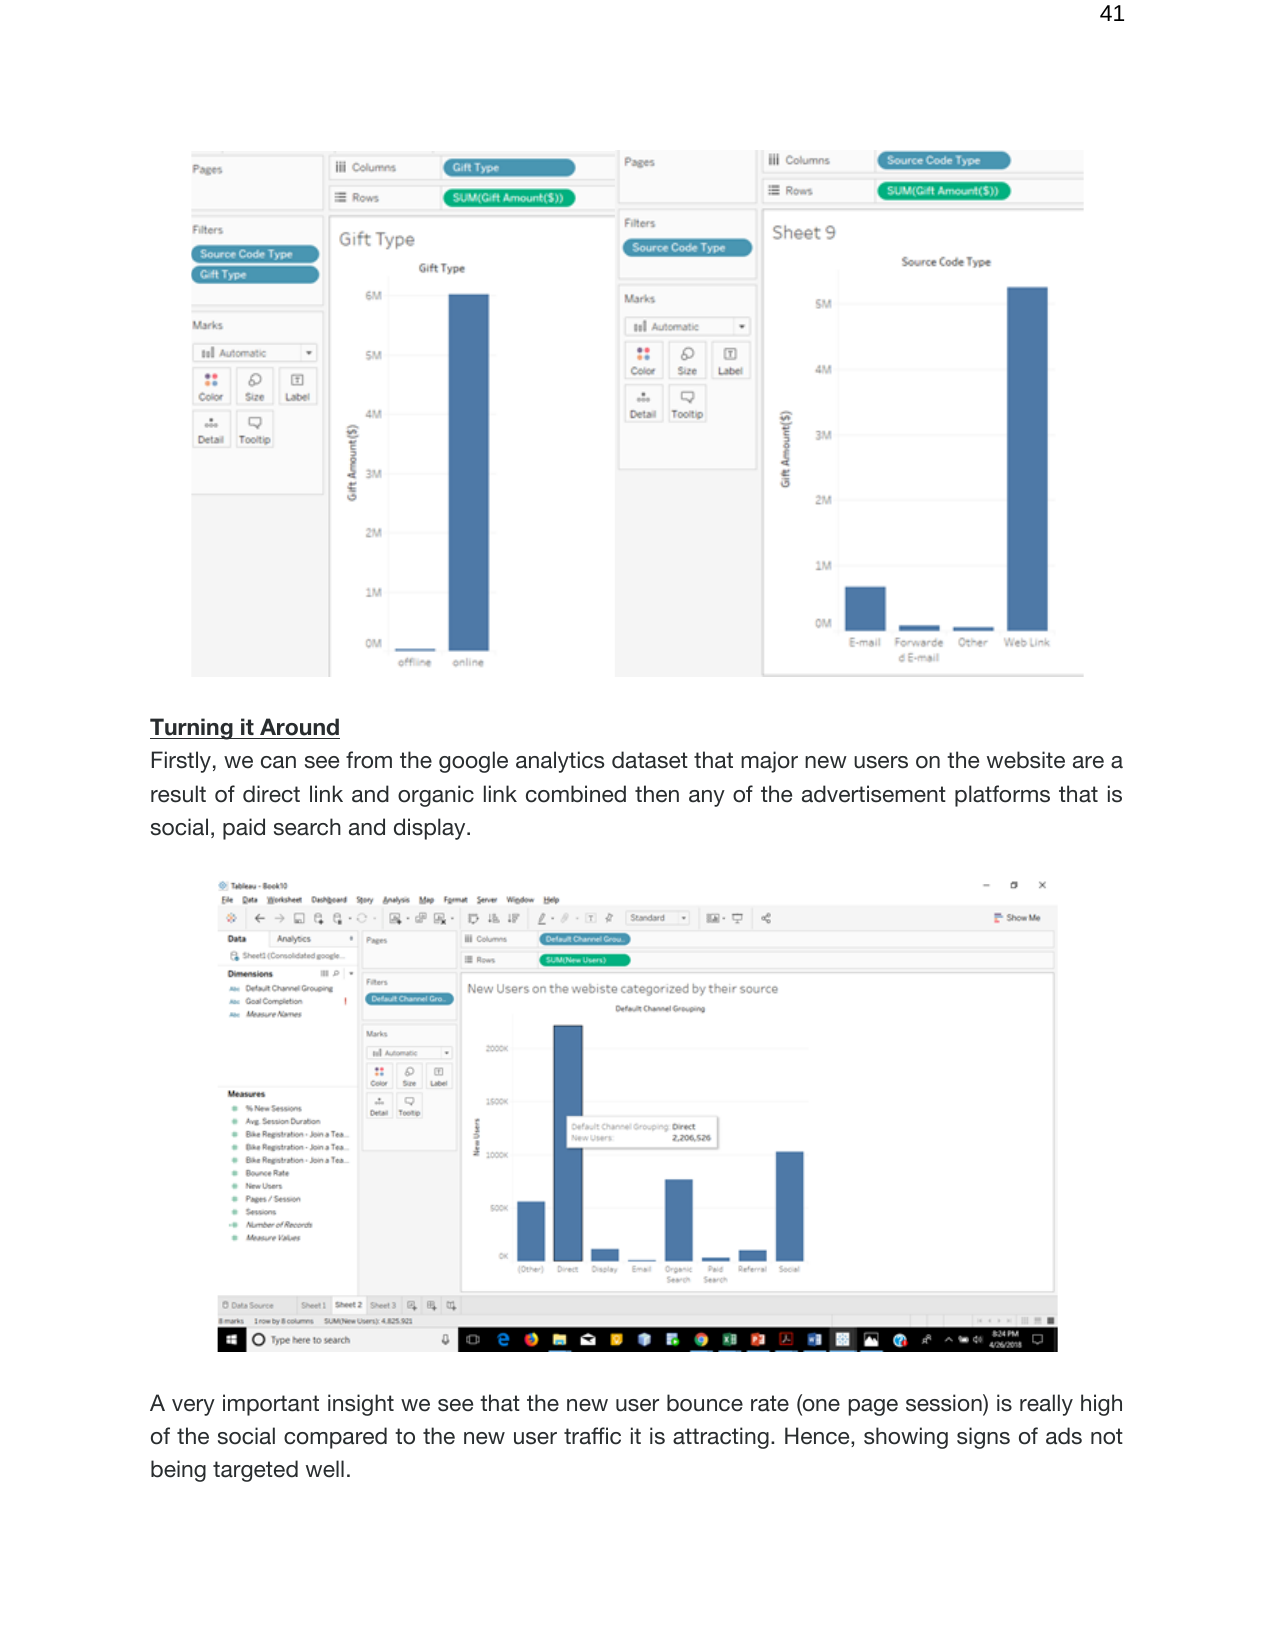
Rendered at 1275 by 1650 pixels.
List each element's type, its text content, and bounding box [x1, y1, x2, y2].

picture [191, 150, 1084, 677]
text Firstly, we can see from the google analytics dataset that major new users on the website are a result of direct link and organic link combined then any of the advertisement platforms that is social, paid search and display. [150, 747, 1125, 842]
text A very important insight we see that the new user bounce rate (one page session) is really high of the social compared to the new user traffic it is attracting. Hence, showing signs of ads not being targeted well. [150, 1389, 1125, 1484]
picture [217, 879, 1058, 1352]
text Turning it Around [150, 713, 1125, 742]
